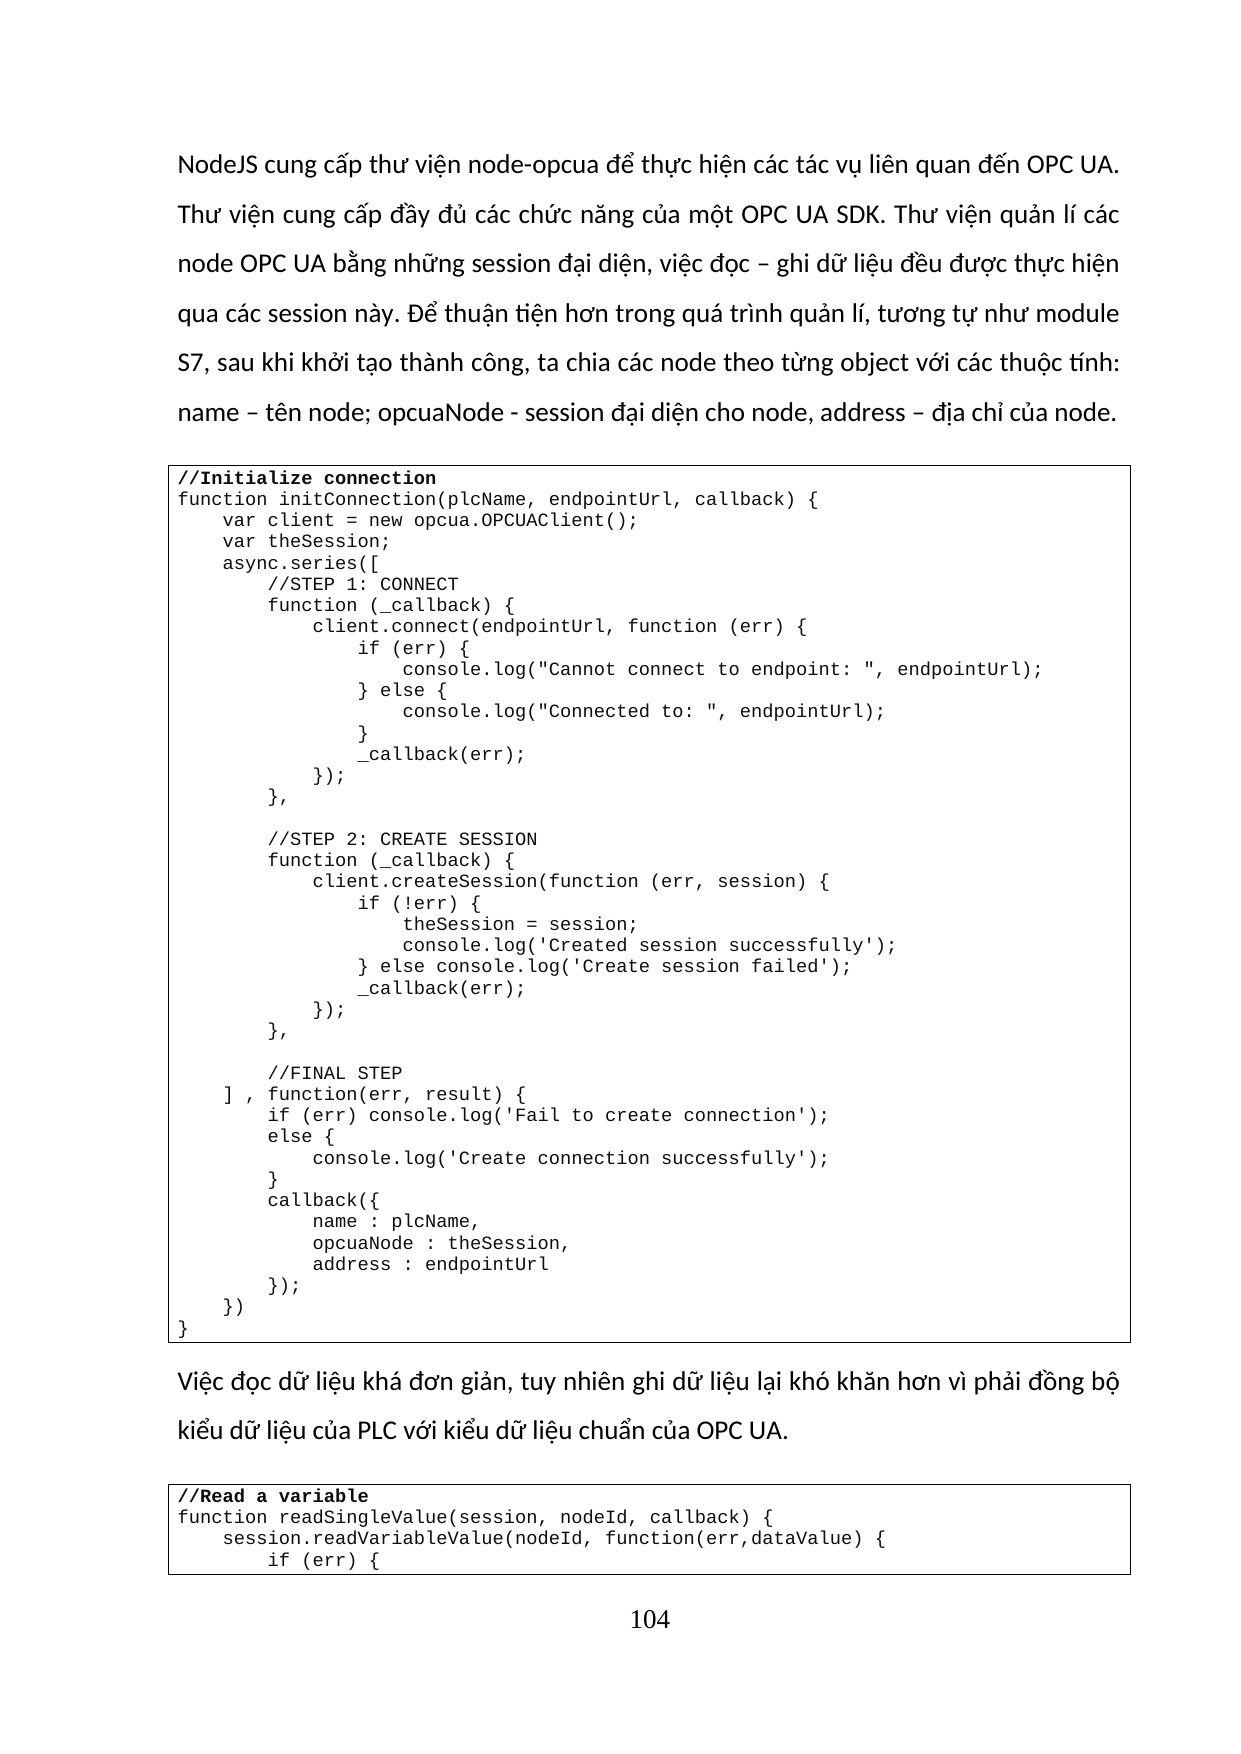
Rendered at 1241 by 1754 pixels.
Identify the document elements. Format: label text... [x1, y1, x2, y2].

text function (_callback) { [177, 851, 1122, 872]
text console.log('Created session successfully'); [177, 936, 1122, 957]
text function initConnection(plcName, endpointUrl, callback) { [177, 490, 1122, 511]
text function readSingleValue(session, nodeId, callback) { [177, 1508, 1122, 1529]
text ] , function(err, result) { [177, 1085, 1122, 1106]
text console.log('Create connection successfully'); [177, 1148, 1122, 1170]
text client.connect(endpointUrl, function (err) { [177, 617, 1122, 638]
text async.series([ [177, 553, 1122, 575]
text client.createSession(function (err, session) { [177, 872, 1122, 893]
text function (_callback) { [177, 596, 1122, 617]
text if (err) { [177, 638, 1122, 660]
text }); [177, 1276, 1122, 1297]
text } [177, 723, 1122, 745]
text //Initialize connection [169, 466, 1130, 490]
text }) [177, 1297, 1122, 1315]
text opcuaNode : theSession, [177, 1233, 1122, 1255]
text if (!err) { [177, 893, 1122, 915]
text console.log("Cannot connect to endpoint: ", endpointUrl); [177, 660, 1122, 681]
text } else { [177, 681, 1122, 702]
text var theSession; [177, 532, 1122, 553]
text //Read a variable [169, 1485, 1130, 1508]
text //FINAL STEP [177, 1063, 1122, 1085]
text _callback(err); [177, 745, 1122, 766]
text if (err) { [169, 1547, 1130, 1574]
text else { [177, 1127, 1122, 1148]
text } [177, 1170, 1122, 1191]
text theSession = session; [177, 915, 1122, 936]
text Việc đọc dữ liệu khá đơn giản, tuy nhiên ghi dữ liệu lại khó khăn hơn vì phải đồng bộ kiểu dữ liệu của PLC với kiểu dữ liệu chuẩn của OPC UA. [177, 1364, 1122, 1446]
text }); [177, 766, 1122, 787]
text }, [177, 1021, 1122, 1042]
text } [169, 1315, 1130, 1342]
text } else console.log('Create session failed'); [177, 957, 1122, 978]
text }, [177, 787, 1122, 808]
text callback({ [177, 1191, 1122, 1212]
text session.readVariableValue(nodeId, function(err,dataValue) { [177, 1529, 1122, 1547]
text NodeJS cung cấp thư viện node-opcua để thực hiện các tác vụ liên quan đến OPC UA. Thư viện cung cấp đầy đủ các chức năng của một OPC UA SDK. Thư viện quản lí các node OPC UA bằng những session đại diện, việc đọc – ghi dữ liệu đều được thực hiện qua các session này. Để thuận tiện hơn trong quá trình quản lí, tương tự như module S7, sau khi khởi tạo thành công, ta chia các node theo từng object với các thuộc tính: name – tên node; opcuaNode - session đại diện cho node, address – địa chỉ của node. [177, 148, 1122, 428]
text if (err) console.log('Fail to create connection'); [177, 1106, 1122, 1127]
text //STEP 1: CONNECT [177, 575, 1122, 596]
text console.log("Connected to: ", endpointUrl); [177, 702, 1122, 723]
text }); [177, 1000, 1122, 1021]
text name : plcName, [177, 1212, 1122, 1233]
text _callback(err); [177, 978, 1122, 1000]
text //STEP 2: CREATE SESSION [177, 830, 1122, 851]
text address : endpointUrl [177, 1255, 1122, 1276]
text var client = new opcua.OPCUAClient(); [177, 511, 1122, 532]
